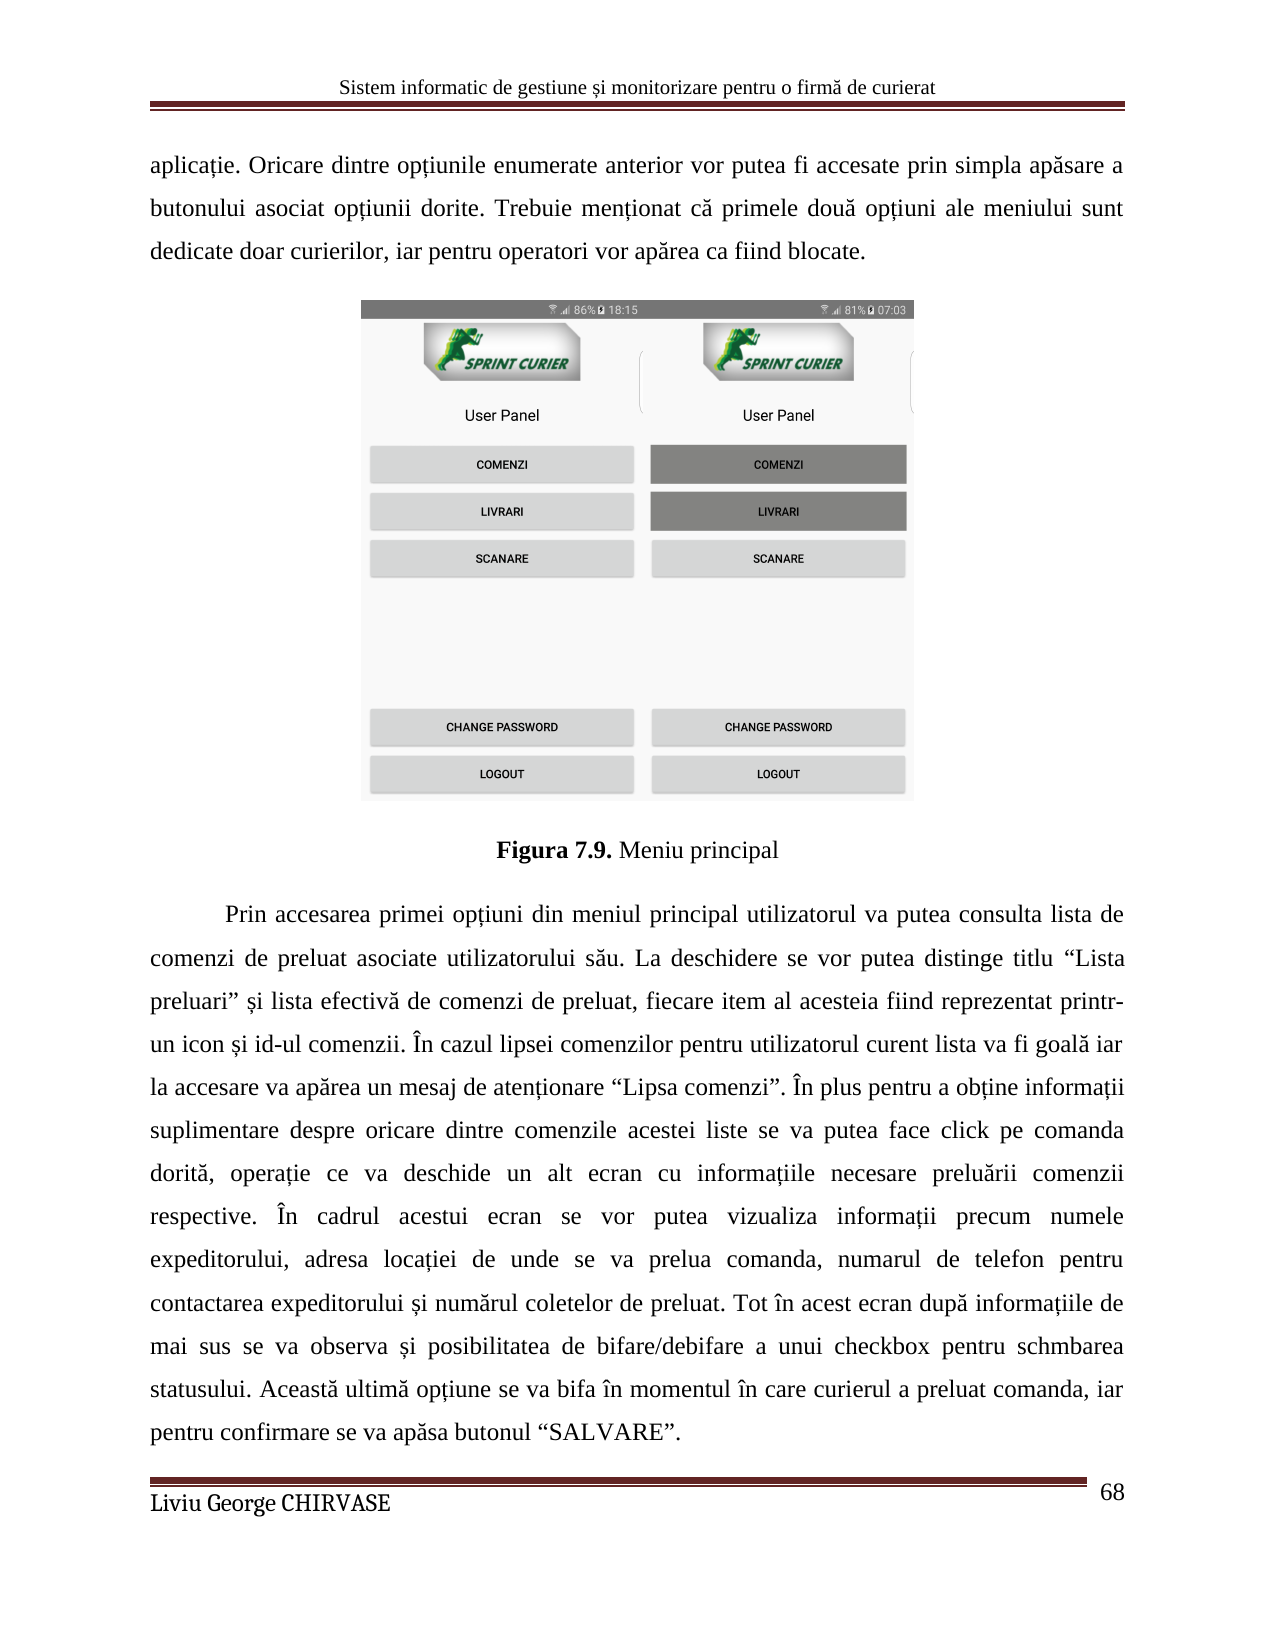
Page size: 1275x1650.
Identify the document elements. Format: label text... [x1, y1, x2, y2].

text Prin accesarea primei opțiuni din meniul principal utilizatorul va putea consulta lista de comenzi de preluat asociate utilizatorului său. La deschidere se vor putea distinge titlu “Lista preluari” și lista efectivă de comenzi de preluat, fiecare item al acesteia fiind reprezentat printr-un icon și id-ul comenzii. În cazul lipsei comenzilor pentru utilizatorul curent lista va fi goală iar la accesare va apărea un mesaj de atenționare “Lipsa comenzi”. În plus pentru a obține informații suplimentare despre oricare dintre comenzile acestei liste se va putea face click pe comanda dorită, operație ce va deschide un alt ecran cu informațiile necesare preluării comenzii respective. În cadrul acestui ecran se vor putea vizualiza informații precum numele expeditorului, adresa locației de unde se va prelua comanda, numarul de telefon pentru contactarea expeditorului și numărul coletelor de preluat. Tot în acest ecran după informațiile de mai sus se va observa și posibilitatea de bifare/debifare a unui checkbox pentru schmbarea statusului. Această ultimă opțiune se va bifa în momentul în care curierul a preluat comanda, iar pentru confirmare se va apăsa butonul “SALVARE”. [150, 899, 1125, 1446]
text Figura 7.9. Meniu principal [150, 836, 1125, 864]
picture [361, 300, 914, 801]
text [150, 150, 1125, 265]
